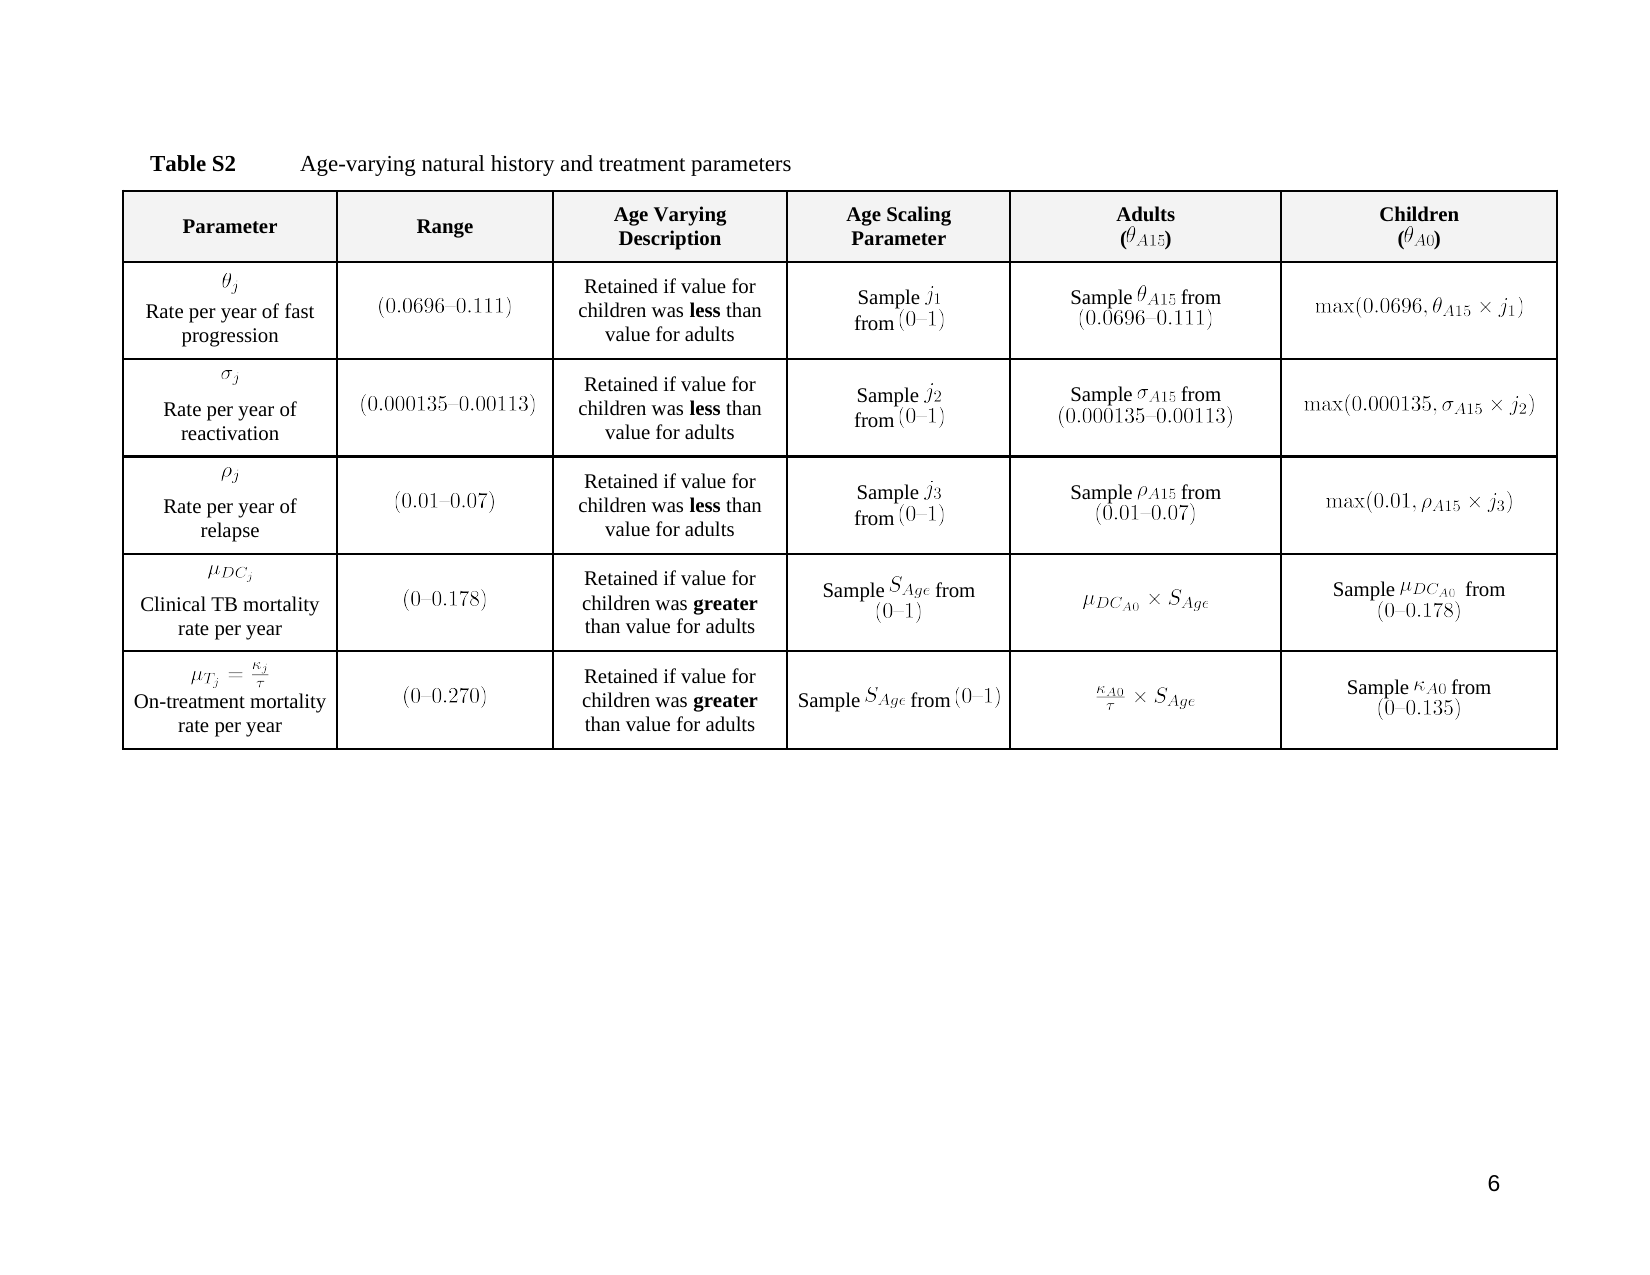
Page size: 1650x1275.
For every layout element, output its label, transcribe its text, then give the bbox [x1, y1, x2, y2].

picture [1137, 285, 1176, 305]
picture [1304, 394, 1534, 416]
table_cell [1282, 360, 1556, 455]
picture [1378, 698, 1460, 720]
picture [361, 394, 535, 416]
picture [1096, 503, 1195, 525]
picture [222, 273, 238, 294]
table_cell Sample from [1282, 652, 1556, 747]
table_cell Sample from [788, 360, 1009, 455]
table_cell Rate per year of relapse [124, 458, 336, 553]
picture [379, 297, 511, 318]
table_cell Sample from [788, 555, 1009, 650]
table_cell Retained if value for children was greater than value for adults [554, 652, 786, 747]
table_cell Sample from [788, 458, 1009, 553]
picture [924, 383, 941, 403]
picture [899, 504, 944, 526]
table_cell Clinical TB mortality rate per year [124, 555, 336, 650]
picture [1316, 297, 1523, 318]
table_cell Sample from [1011, 458, 1280, 553]
table_cell On-treatment mortality rate per year [124, 652, 336, 747]
picture [404, 589, 486, 611]
picture [924, 481, 941, 500]
table_cell Retained if value for children was less than value for adults [554, 458, 786, 553]
table_cell Sample from [1011, 360, 1280, 455]
table_cell Rate per year of fast progression [124, 263, 336, 358]
table_cell Rate per year of reactivation [124, 360, 336, 455]
picture [1126, 226, 1165, 246]
picture [1137, 486, 1176, 500]
table_header Children () [1282, 192, 1556, 261]
table_cell [338, 360, 552, 455]
picture [395, 491, 494, 513]
table_header Age Scaling Parameter [788, 192, 1009, 261]
picture [1137, 389, 1176, 402]
table_cell [338, 652, 552, 747]
picture [889, 576, 930, 598]
picture [1059, 406, 1232, 428]
picture [404, 686, 486, 708]
table_header Adults () [1011, 192, 1280, 261]
picture [1326, 491, 1512, 513]
picture [1378, 601, 1460, 622]
table_header Range [338, 192, 552, 261]
picture [208, 565, 252, 582]
table_cell Retained if value for children was less than value for adults [554, 263, 786, 358]
table_cell [1011, 652, 1280, 747]
table_header Parameter [124, 192, 336, 261]
table_cell Sample from [788, 263, 1009, 358]
table_cell Retained if value for children was less than value for adults [554, 360, 786, 455]
table_cell [338, 555, 552, 650]
picture [1400, 582, 1455, 597]
picture [221, 370, 239, 385]
picture [899, 407, 944, 428]
picture [1096, 686, 1195, 710]
picture [1414, 681, 1446, 694]
picture [899, 309, 944, 331]
picture [191, 662, 269, 688]
table_cell [1282, 263, 1556, 358]
picture [925, 286, 940, 305]
table_cell [1282, 458, 1556, 553]
picture [876, 602, 921, 623]
picture [1079, 309, 1212, 330]
table_cell [338, 458, 552, 553]
table_cell Sample from [1282, 555, 1556, 650]
picture [865, 687, 905, 708]
table_cell Retained if value for children was greater than value for adults [554, 555, 786, 650]
table_cell Sample from [1011, 263, 1280, 358]
text Table S2 Age-varying natural history and treatment parameters [150, 150, 1500, 176]
table_cell [338, 263, 552, 358]
table_cell Sample from [788, 652, 1009, 747]
picture [221, 467, 239, 483]
picture [956, 687, 1000, 708]
table_header Age Varying Description [554, 192, 786, 261]
picture [1083, 589, 1208, 611]
picture [1404, 226, 1434, 246]
table_cell [1011, 555, 1280, 650]
